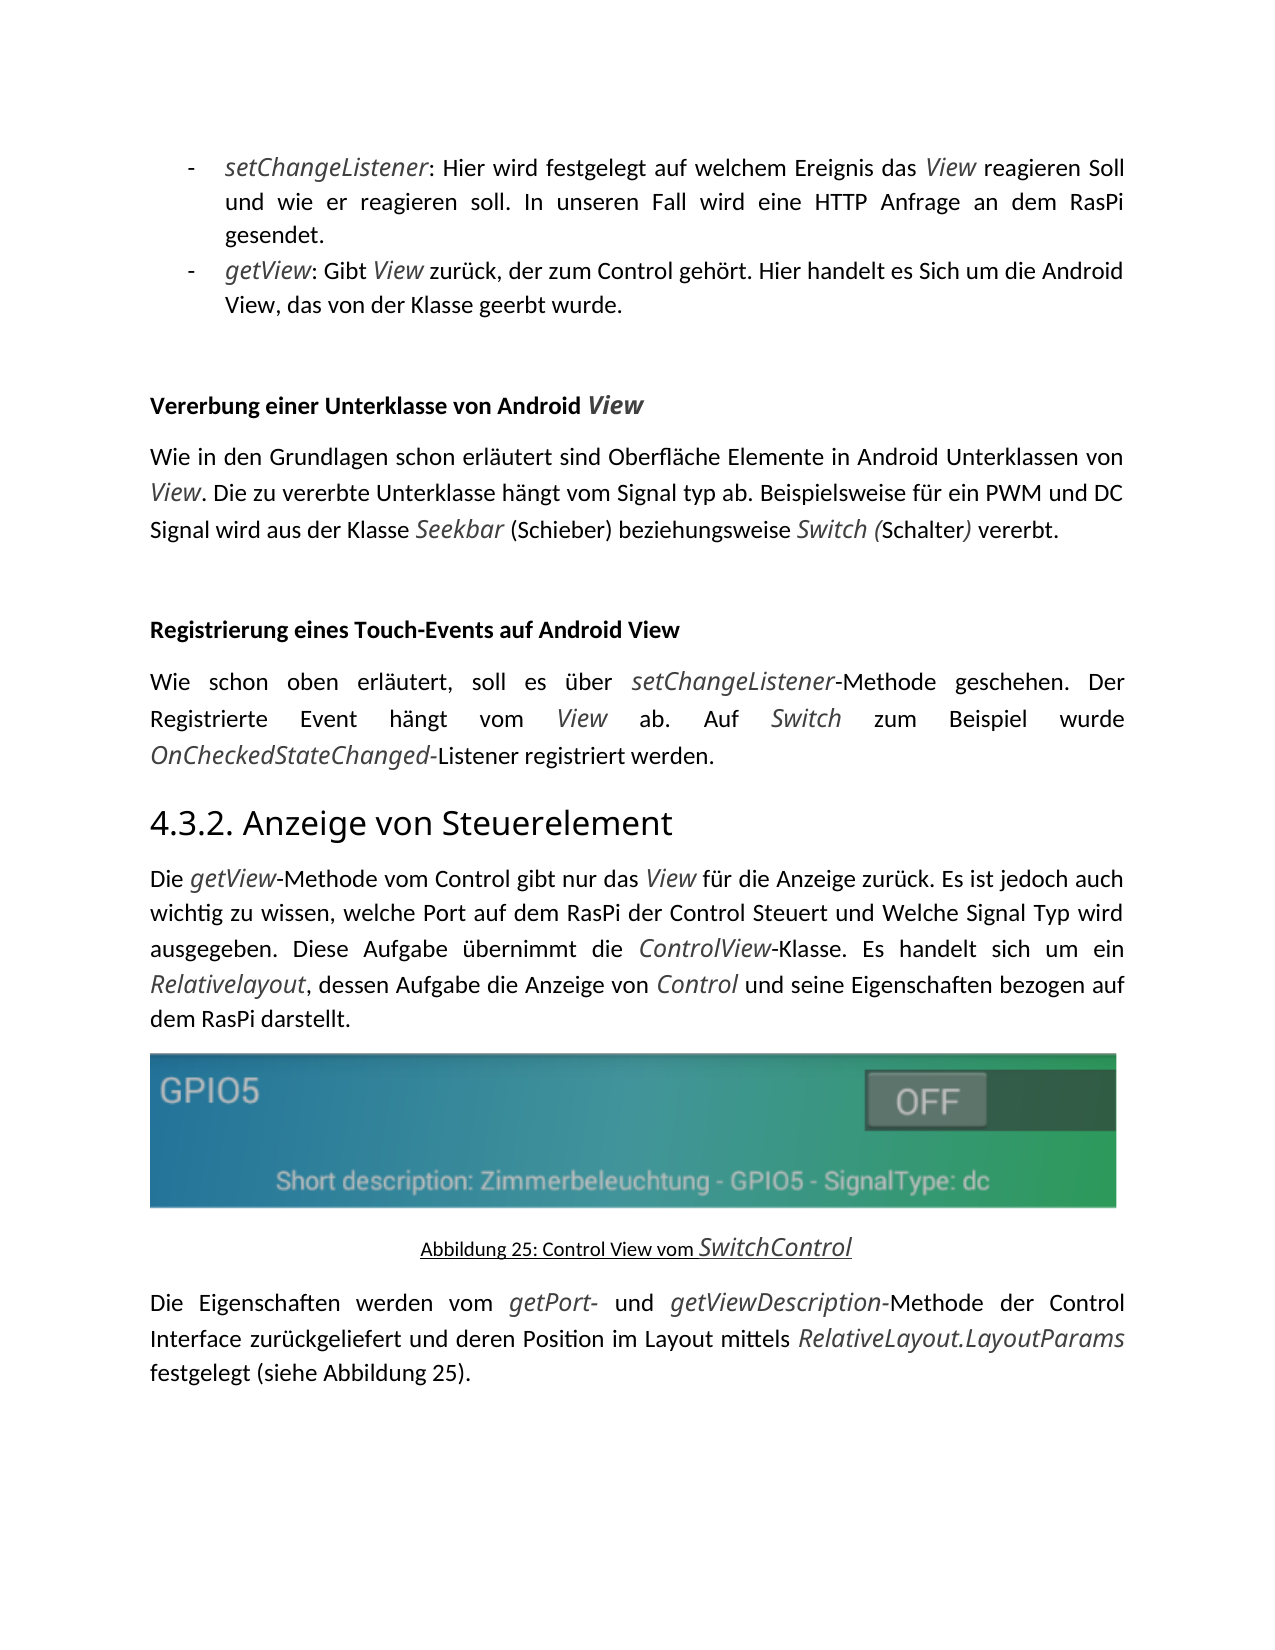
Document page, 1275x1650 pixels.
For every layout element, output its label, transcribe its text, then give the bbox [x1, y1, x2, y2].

text Abbildung 25: Control View vom SwitchControl [150, 1229, 1125, 1263]
text Vererbung einer Unterklasse von Android View [150, 388, 1125, 422]
picture [150, 1053, 1117, 1211]
list getView: Gibt View zurück, der zum Control gehört. Hier handelt es Sich um die Android View, das von der Klasse geerbt wurde. [187, 252, 1125, 319]
subtitle Anzeige von Steuerelement [150, 799, 1125, 845]
text Die getView-Methode vom Control gibt nur das View für die Anzeige zurück. Es ist jedoch auch wichtig zu wissen, welche Port auf dem RasPi der Control Steuert und Welche Signal Typ wird ausgegeben. Diese Aufgabe übernimmt die ControlView-Klasse. Es handelt sich um ein Relativelayout, dessen Aufgabe die Anzeige von Control und seine Eigenschaften bezogen auf dem RasPi darstellt. [150, 861, 1125, 1034]
text Wie in den Grundlagen schon erläutert sind Oberfläche Elemente in Android Unterklassen von View. Die zu vererbte Unterklasse hängt vom Signal typ ab. Beispielsweise für ein PWM und DC Signal wird aus der Klasse Seekbar (Schieber) beziehungsweise Switch (Schalter) vererbt. [150, 441, 1125, 545]
text Die Eigenschaften werden vom getPort- und getViewDescription-Methode der Control Interface zurückgeliefert und deren Position im Layout mittels RelativeLayout.LayoutParams festgelegt (siehe Abbildung 25). [150, 1284, 1125, 1388]
text Wie schon oben erläutert, soll es über setChangeListener-Methode geschehen. Der Registrierte Event hängt vom View ab. Auf Switch zum Beispiel wurde OnCheckedStateChanged-Listener registriert werden. [150, 664, 1125, 772]
text Registrierung eines Touch-Events auf Android View [150, 614, 1125, 645]
list setChangeListener: Hier wird festgelegt auf welchem Ereignis das View reagieren Soll und wie er reagieren soll. In unseren Fall wird eine HTTP Anfrage an dem RasPi gesendet. [187, 150, 1125, 250]
